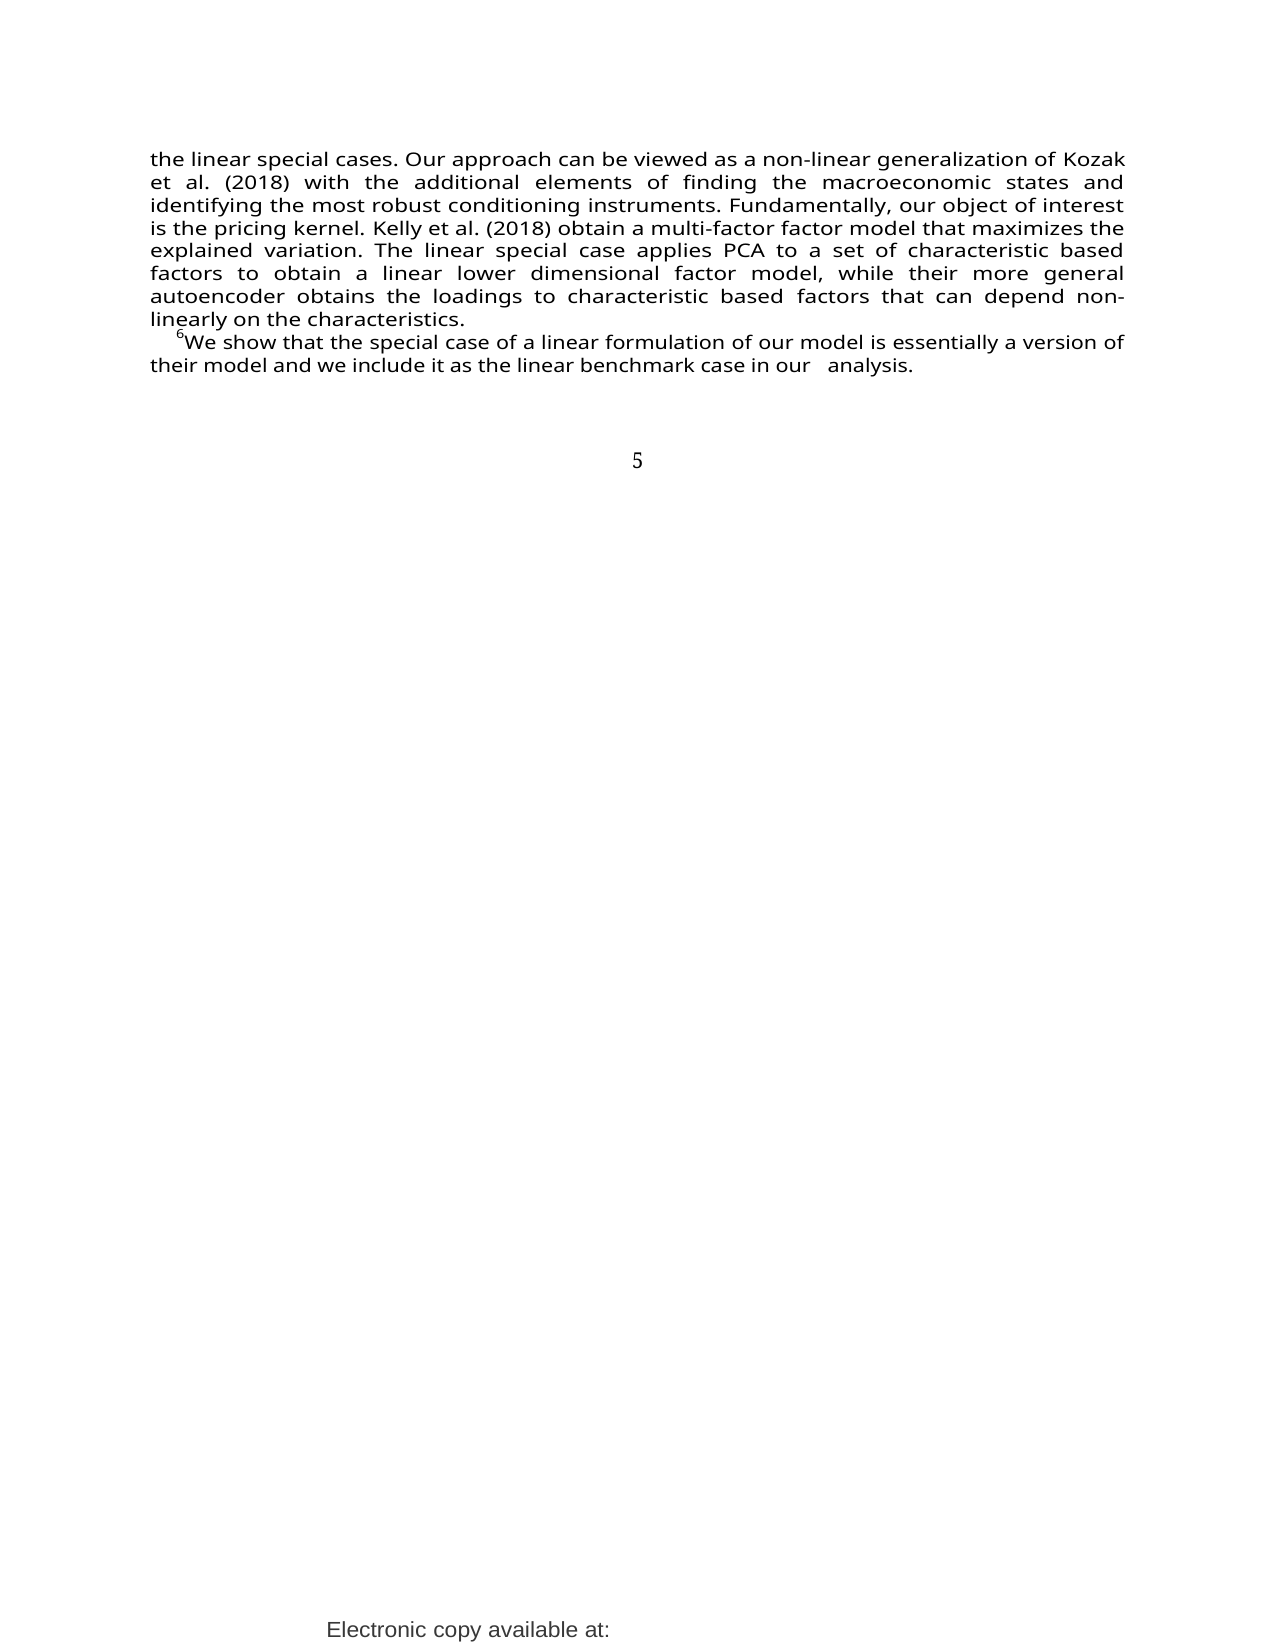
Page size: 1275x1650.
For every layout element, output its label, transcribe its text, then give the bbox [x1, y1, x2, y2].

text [150, 148, 1125, 331]
text 6We show that the special case of a linear formulation of our model is essentially a version of their model and we include it as the linear benchmark case in our analysis. [150, 331, 1125, 377]
text 5 [137, 445, 1137, 475]
